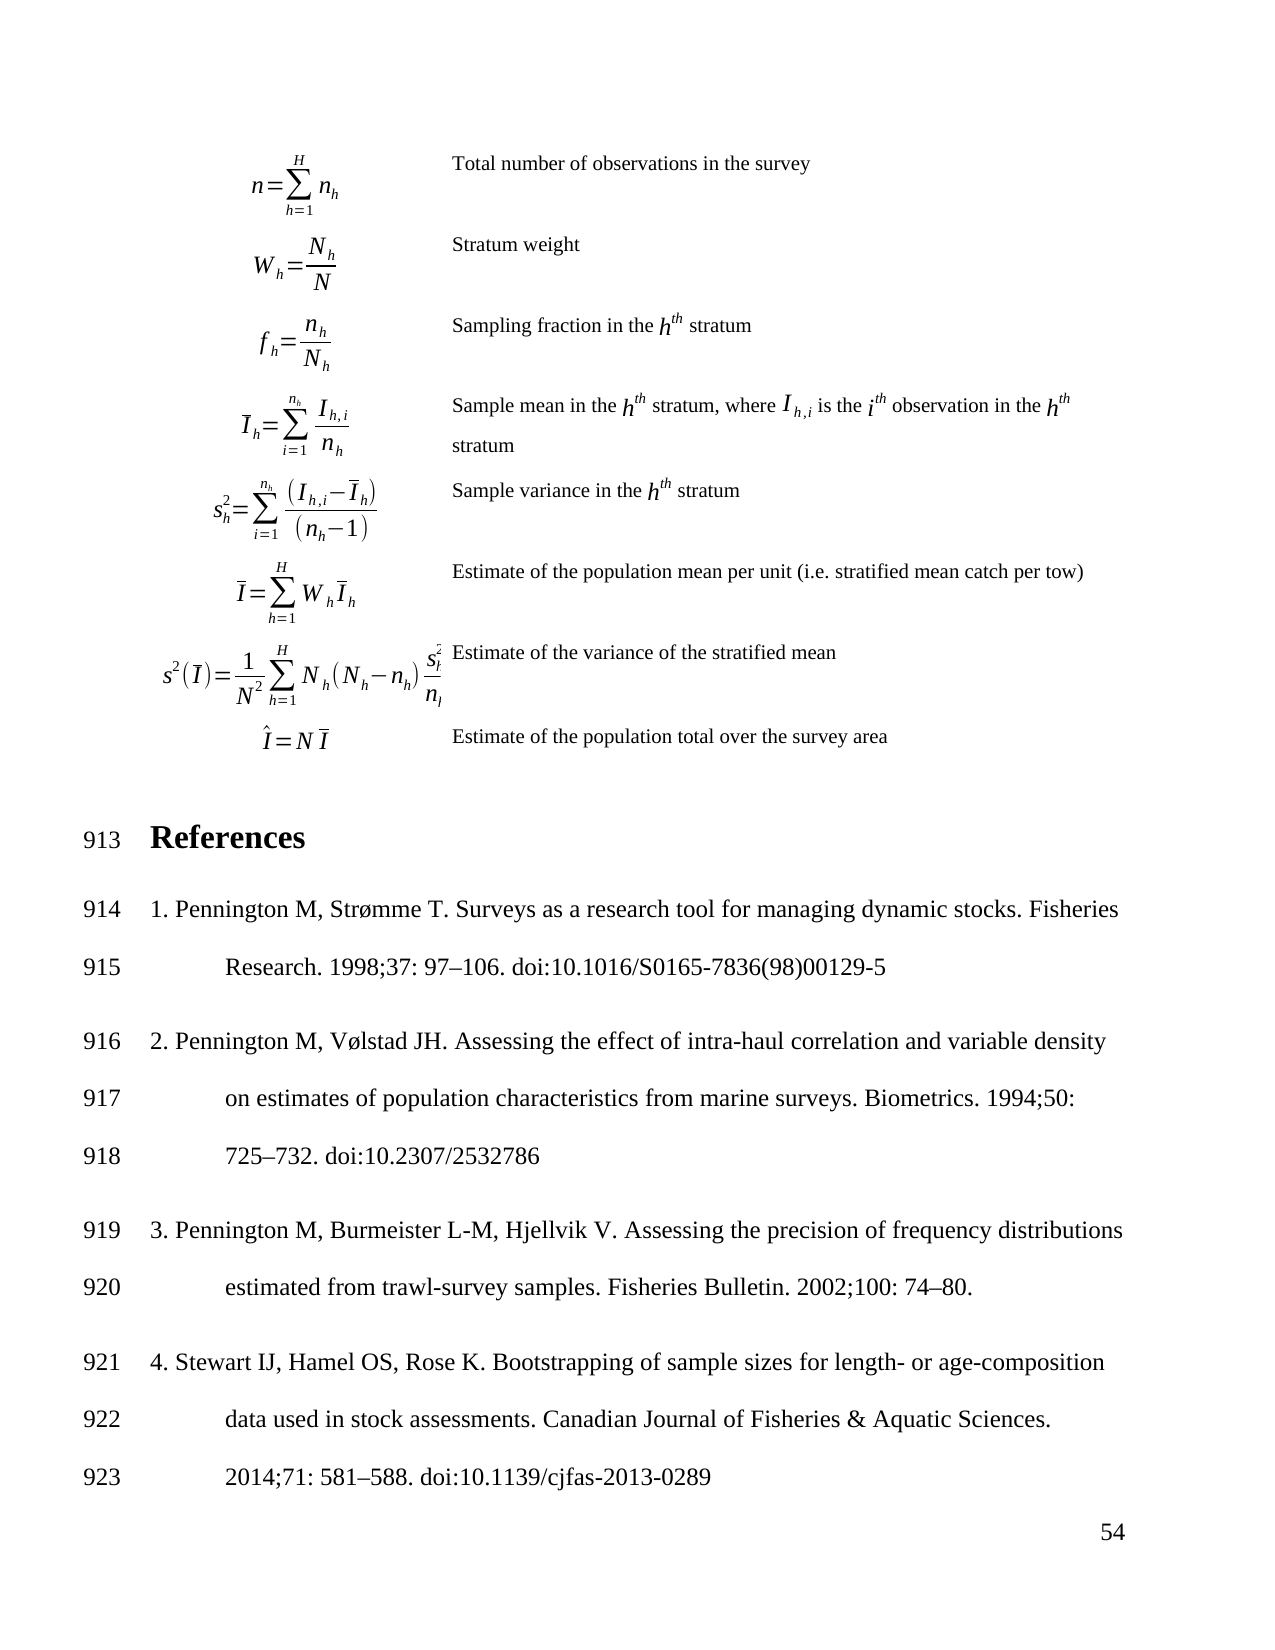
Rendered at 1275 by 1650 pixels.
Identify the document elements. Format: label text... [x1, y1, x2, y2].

table_cell [150, 558, 441, 639]
table_cell [150, 308, 441, 388]
table_cell [150, 231, 441, 308]
text 2. Pennington M, Vølstad JH. Assessing the effect of intra-haul correlation and variable density on estimates of population characteristics from marine surveys. Biometrics. 1994;50: 725–732. doi:10.2307/2532786 [150, 1026, 1125, 1169]
table_cell Stratum weight [441, 231, 1125, 308]
text 1. Pennington M, Strømme T. Surveys as a research tool for managing dynamic stocks. Fisheries Research. 1998;37: 97–106. doi:10.1016/S0165-7836(98)00129-5 [150, 894, 1125, 980]
table_cell Estimate of the variance of the stratified mean [441, 639, 1125, 723]
subtitle References [150, 817, 1125, 856]
table_cell [150, 389, 441, 473]
table_cell Sample variance in the stratum [441, 473, 1125, 558]
table_cell Total number of observations in the survey [441, 150, 1125, 231]
table_cell [150, 150, 441, 231]
table_cell Sample mean in the stratum, where is the observation in the stratum [441, 389, 1125, 473]
table_cell [150, 473, 441, 558]
table_cell Sampling fraction in the stratum [441, 308, 1125, 388]
table_cell [150, 639, 441, 723]
text 4. Stewart IJ, Hamel OS, Rose K. Bootstrapping of sample sizes for length- or age-composition data used in stock assessments. Canadian Journal of Fisheries & Aquatic Sciences. 2014;71: 581–588. doi:10.1139/cjfas-2013-0289 [150, 1347, 1125, 1490]
table_cell [150, 723, 441, 767]
table_cell Estimate of the population total over the survey area [441, 723, 1125, 767]
text 3. Pennington M, Burmeister L-M, Hjellvik V. Assessing the precision of frequency distributions estimated from trawl-survey samples. Fisheries Bulletin. 2002;100: 74–80. [150, 1215, 1125, 1301]
table_cell Estimate of the population mean per unit (i.e. stratified mean catch per tow) [441, 558, 1125, 639]
